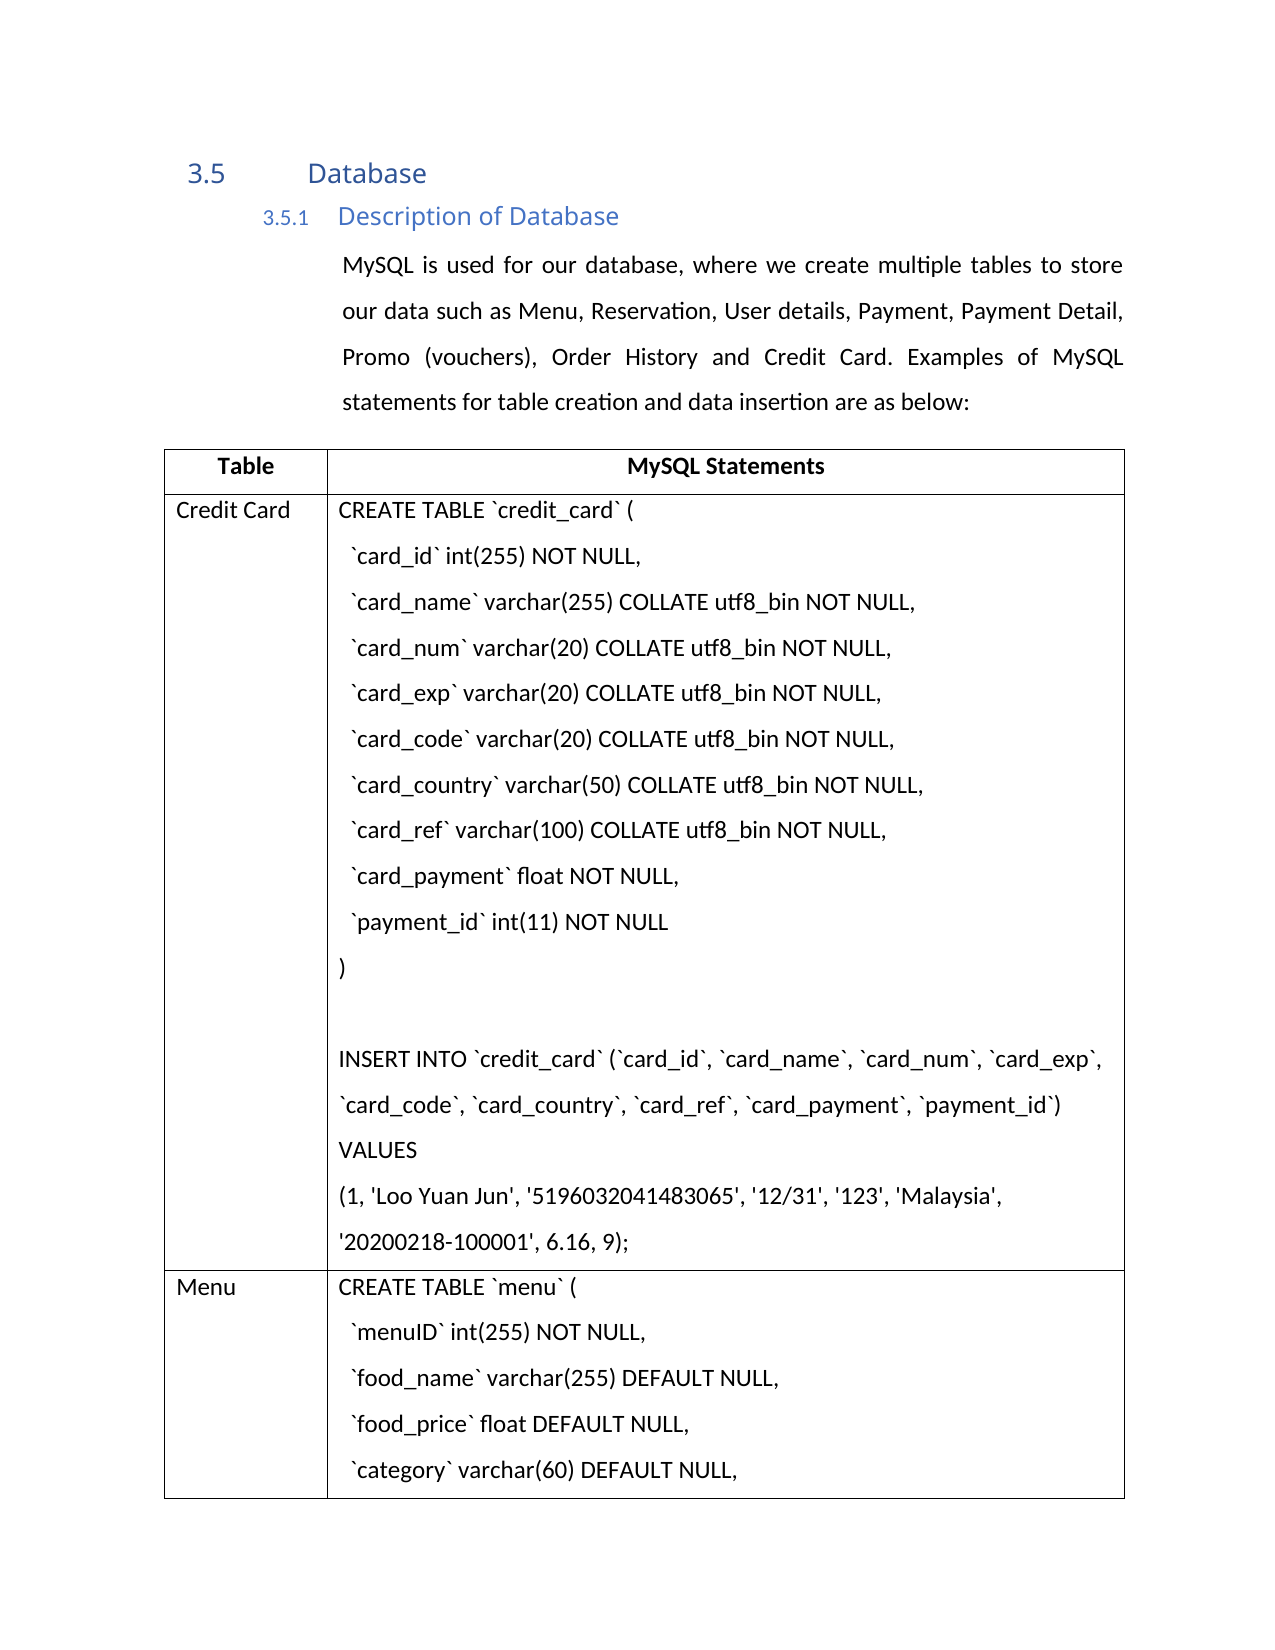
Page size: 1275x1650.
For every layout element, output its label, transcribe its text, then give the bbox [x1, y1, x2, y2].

table_header Table [165, 450, 327, 493]
text MySQL is used for our database, where we create multiple tables to store our data such as Menu, Reservation, User details, Payment, Payment Detail, Promo (vouchers), Order History and Credit Card. Examples of MySQL statements for table creation and data insertion are as below: [342, 249, 1125, 417]
table_cell CREATE TABLE `credit_card` ( `card_id` int(255) NOT NULL, `card_name` varchar(255) COLLATE utf8_bin NOT NULL, `card_num` varchar(20) COLLATE utf8_bin NOT NULL, `card_exp` varchar(20) COLLATE utf8_bin NOT NULL, `card_code` varchar(20) COLLATE utf8_bin NOT NULL, `card_country` varchar(50) COLLATE utf8_bin NOT NULL, `card_ref` varchar(100) COLLATE utf8_bin NOT NULL, `card_payment` float NOT NULL, `payment_id` int(11) NOT NULL ) INSERT INTO `credit_card` (`card_id`, `card_name`, `card_num`, `card_exp`, `card_code`, `card_country`, `card_ref`, `card_payment`, `payment_id`) VALUES (1, 'Loo Yuan Jun', '5196032041483065', '12/31', '123', 'Malaysia', '20200218-100001', 6.16, 9); [328, 495, 1124, 1270]
subtitle Database [187, 154, 1125, 191]
subtitle Description of Database [262, 198, 1125, 232]
table_cell Credit Card [165, 495, 327, 1270]
table_header MySQL Statements [328, 450, 1124, 493]
table_cell Menu [165, 1271, 327, 1497]
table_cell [328, 1271, 1124, 1497]
